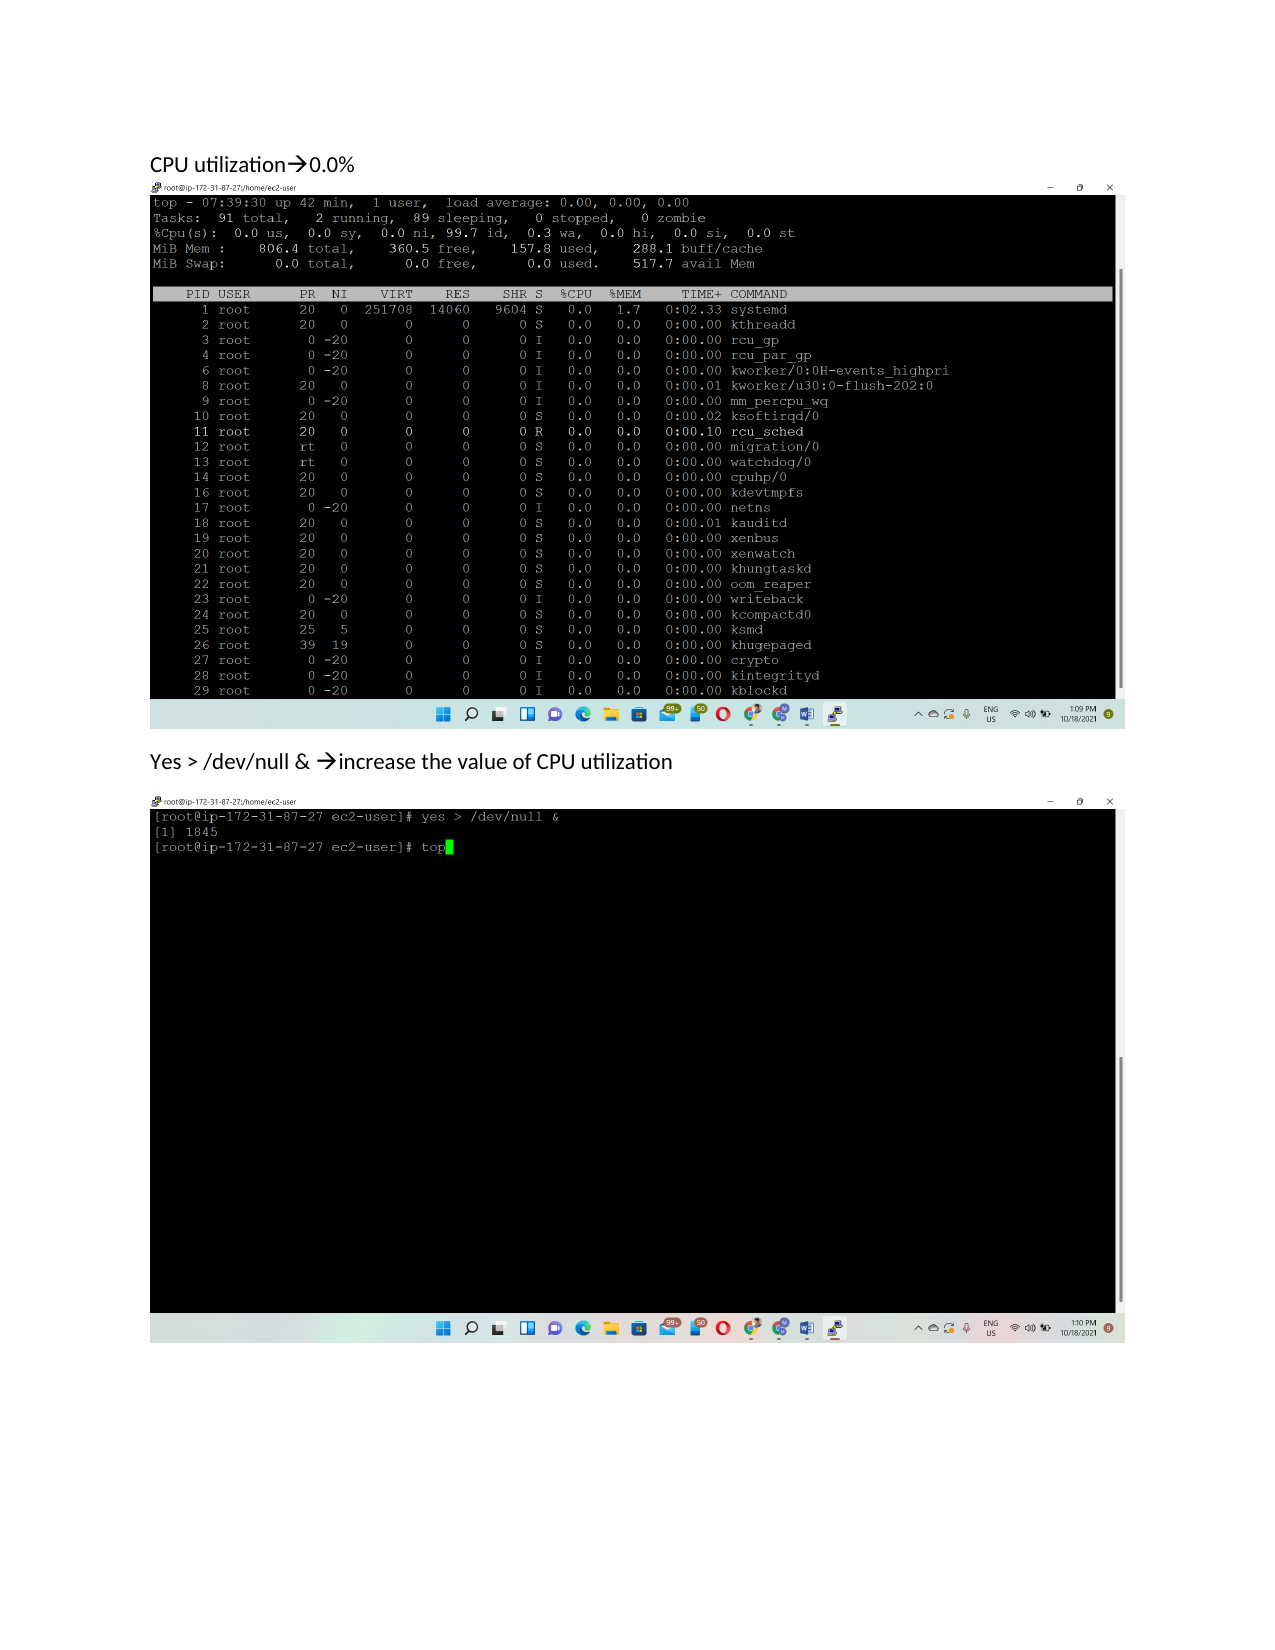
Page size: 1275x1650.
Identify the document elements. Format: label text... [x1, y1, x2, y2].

picture [150, 180, 1125, 729]
text CPU utilization0.0% [150, 150, 1125, 180]
text Yes > /dev/null & increase the value of CPU utilization [150, 747, 1125, 776]
picture [150, 794, 1125, 1343]
